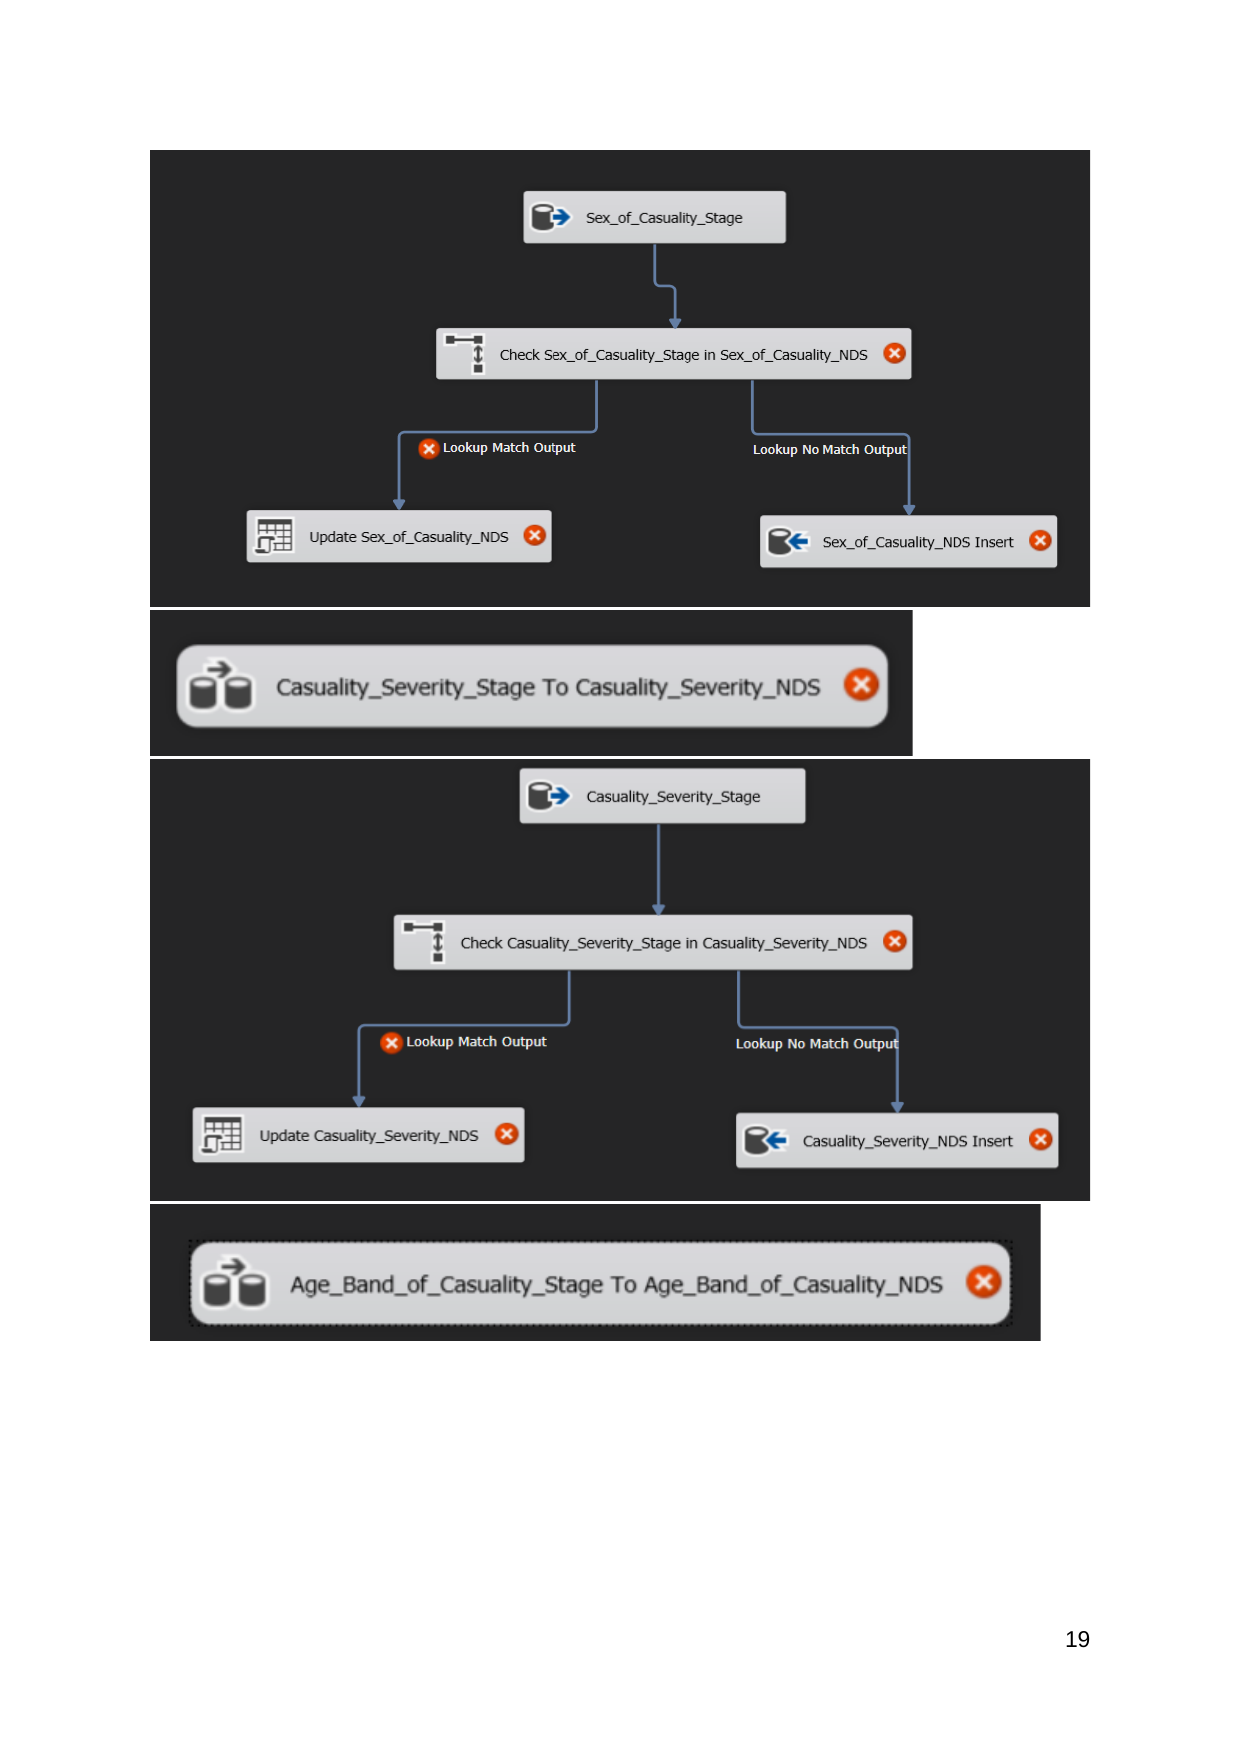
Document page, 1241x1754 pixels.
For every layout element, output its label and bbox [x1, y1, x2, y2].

picture [150, 1204, 1041, 1341]
picture [150, 150, 1091, 607]
picture [150, 759, 1091, 1201]
picture [150, 610, 913, 756]
